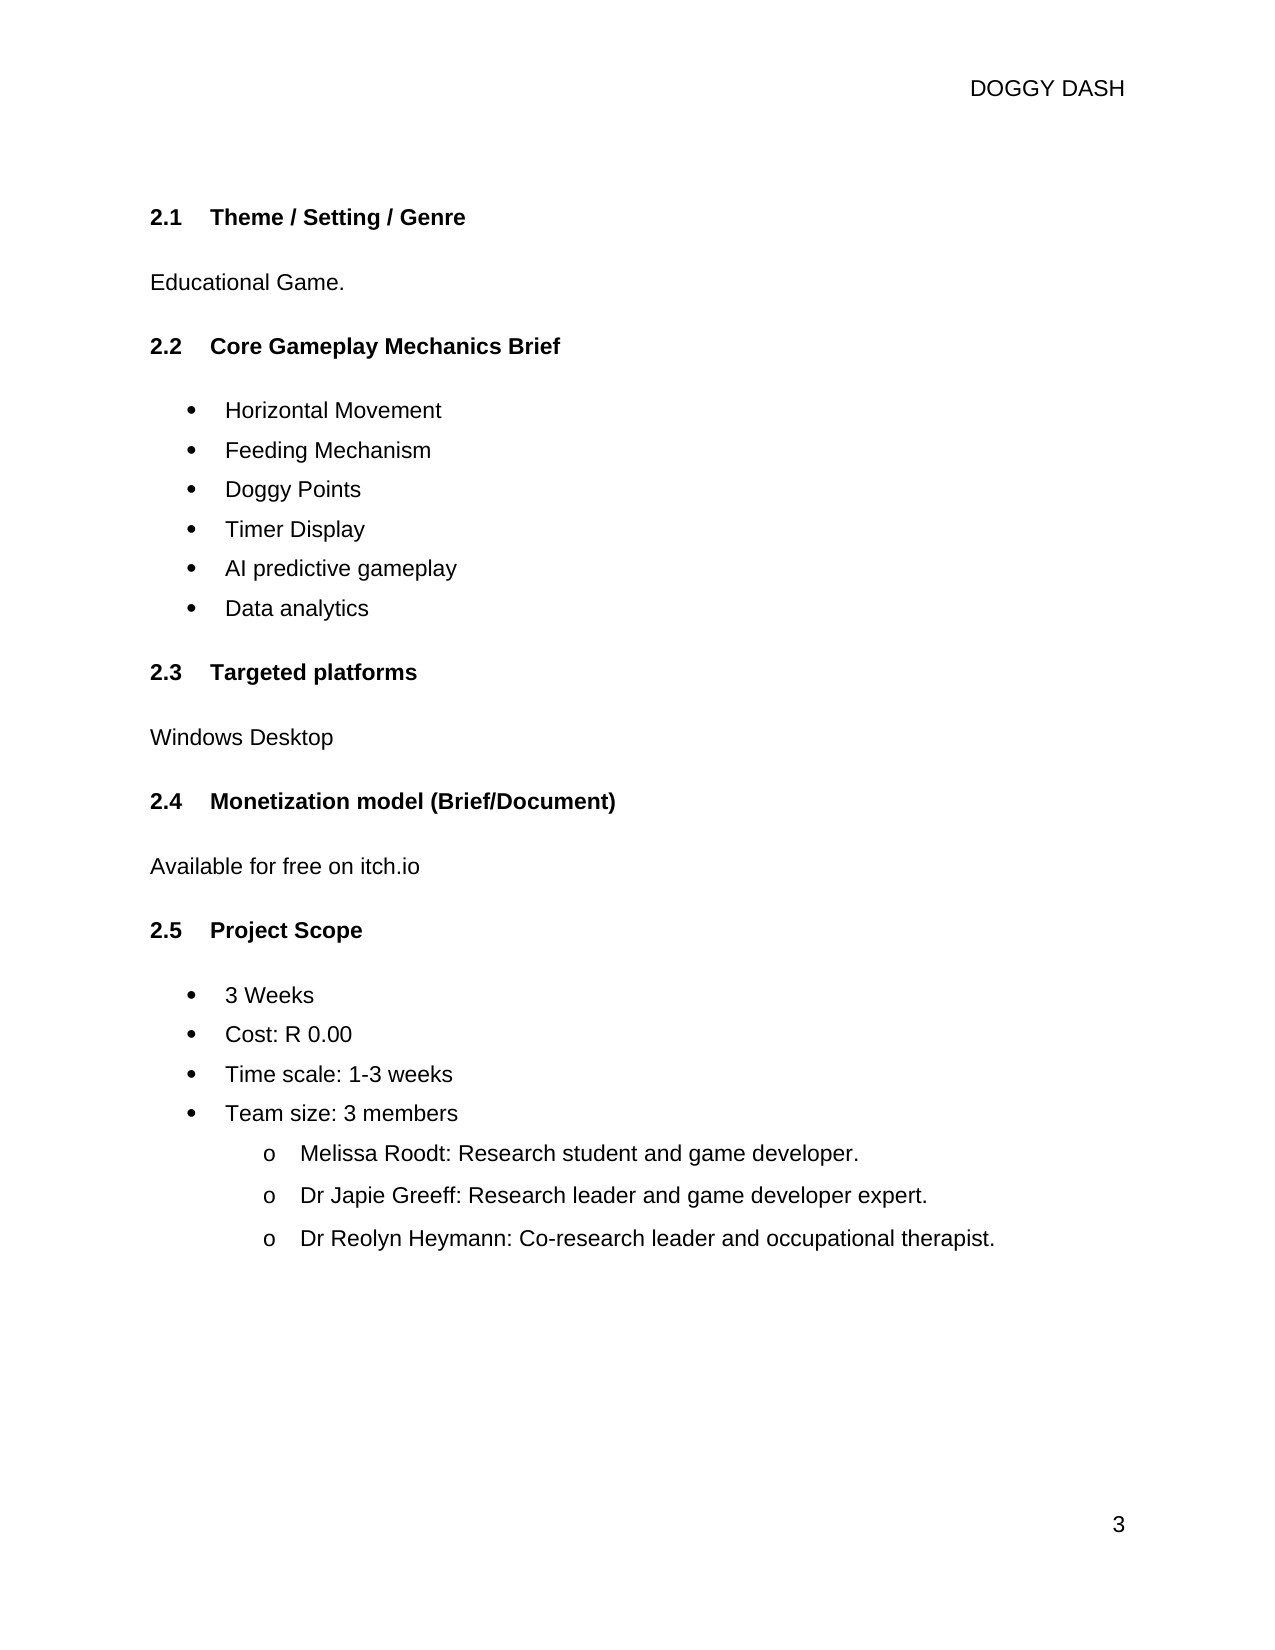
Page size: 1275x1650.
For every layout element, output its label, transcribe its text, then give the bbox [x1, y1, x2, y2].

subtitle Core Gameplay Mechanics Brief [150, 333, 1125, 359]
list 3 Weeks [187, 982, 1125, 1008]
list Dr Reolyn Heymann: Co-research leader and occupational therapist. [262, 1224, 1125, 1253]
list Timer Display [187, 516, 1125, 542]
subtitle Project Scope [150, 917, 1125, 943]
text Educational Game. [150, 268, 1125, 295]
list Doggy Points [187, 476, 1125, 503]
list Cost: R 0.00 [187, 1021, 1125, 1047]
subtitle Monetization model (Brief/Document) [150, 788, 1125, 814]
list Data analytics [187, 595, 1125, 621]
subtitle Targeted platforms [150, 659, 1125, 686]
list AI predictive gameplay [187, 555, 1125, 582]
subtitle Theme / Setting / Genre [150, 204, 1125, 230]
text Available for free on itch.io [150, 853, 1125, 879]
list Time scale: 1-3 weeks [187, 1061, 1125, 1087]
list Horizontal Movement [187, 397, 1125, 424]
list Melissa Roodt: Research student and game developer. [262, 1139, 1125, 1168]
list Feeding Mechanism [187, 437, 1125, 463]
text Windows Desktop [150, 724, 1125, 750]
list Dr Japie Greeff: Research leader and game developer expert. [262, 1182, 1125, 1210]
list Team size: 3 members [187, 1100, 1125, 1126]
